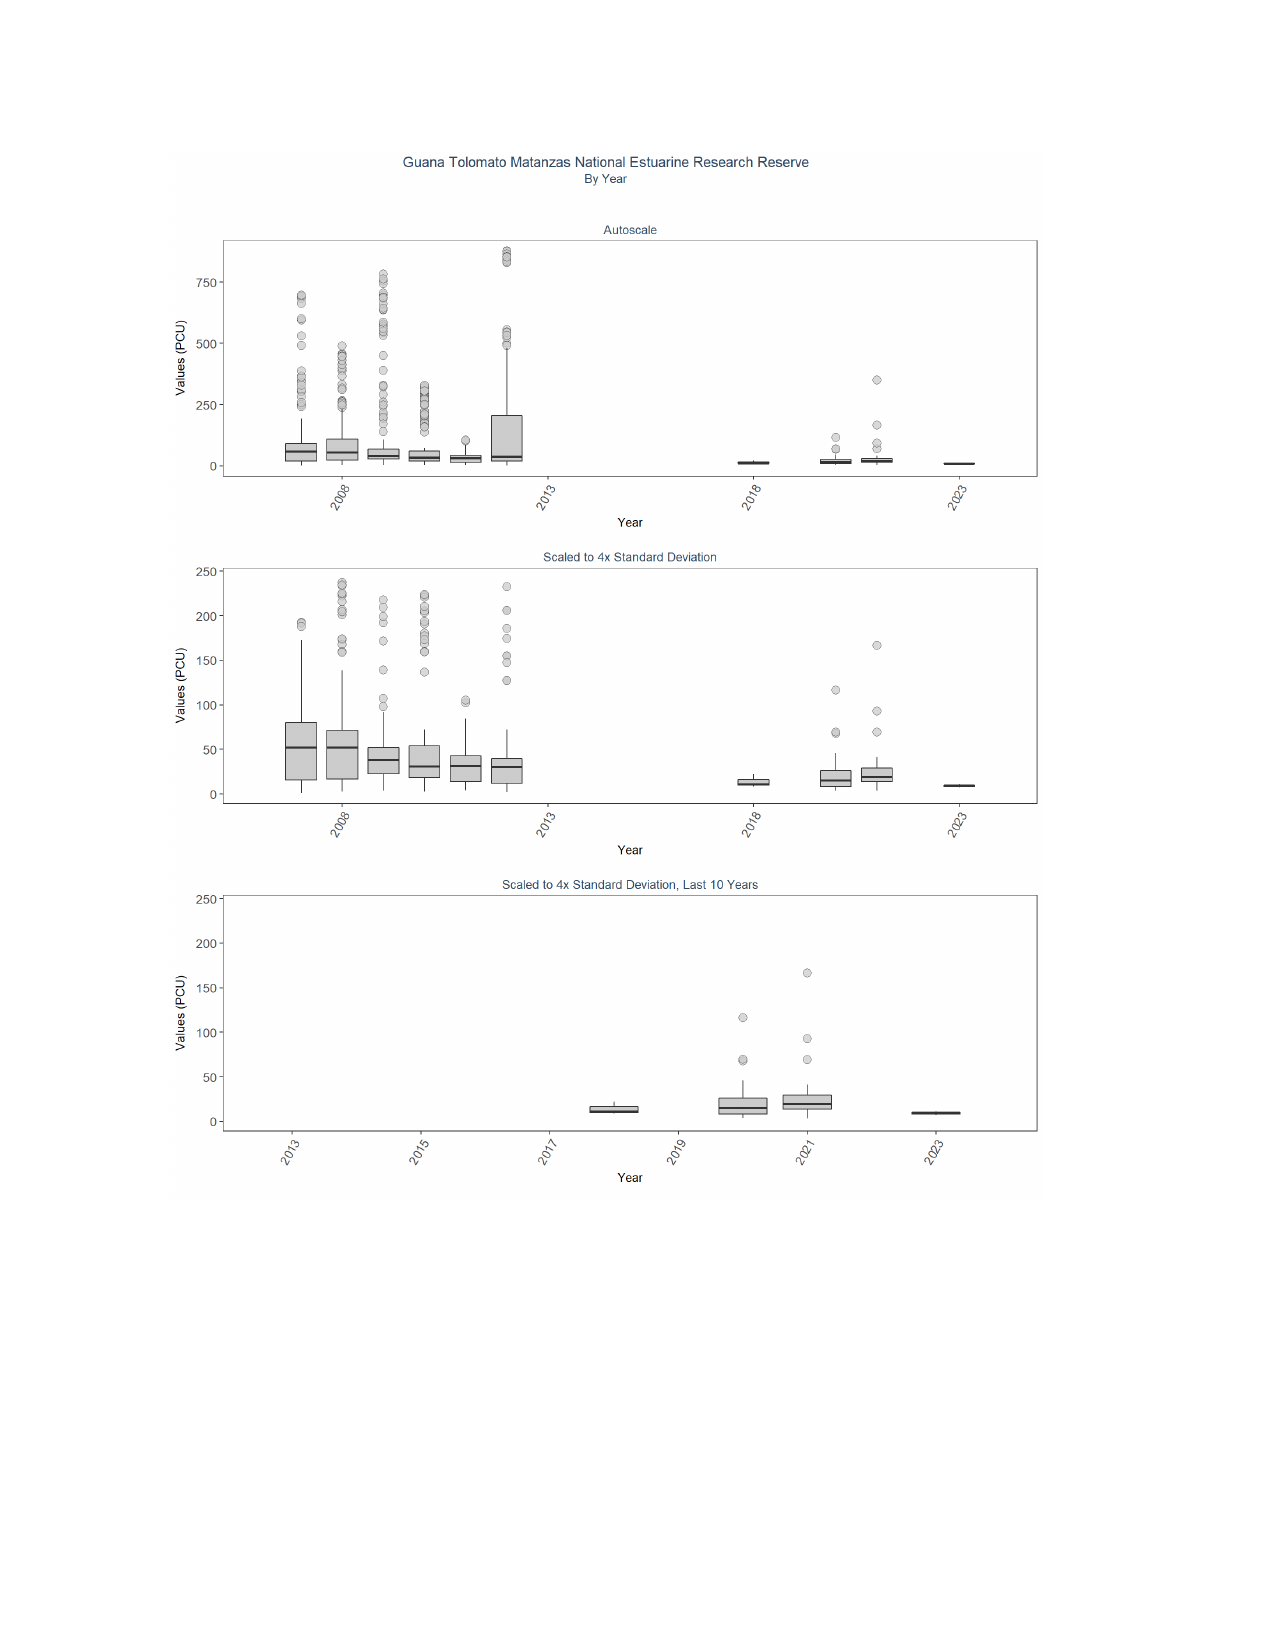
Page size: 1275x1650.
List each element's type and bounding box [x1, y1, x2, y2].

picture [168, 150, 1044, 1200]
